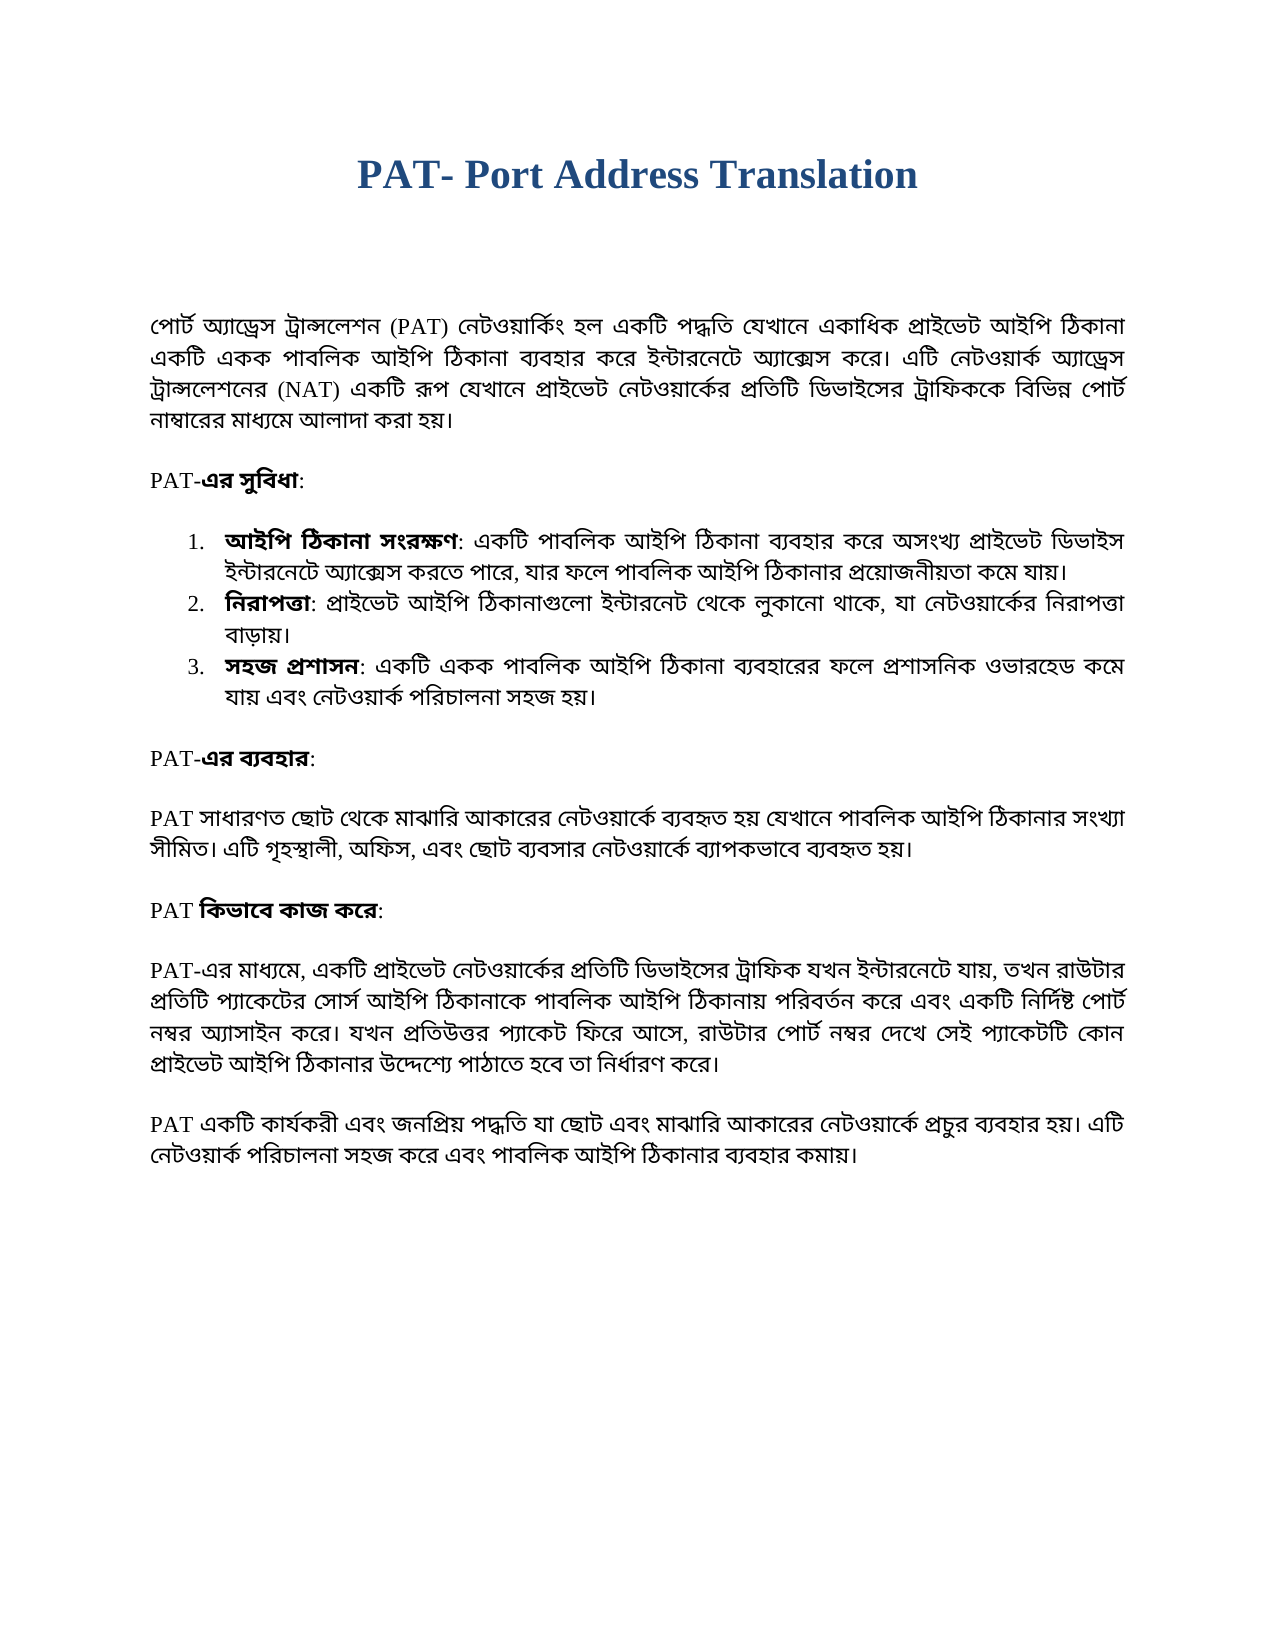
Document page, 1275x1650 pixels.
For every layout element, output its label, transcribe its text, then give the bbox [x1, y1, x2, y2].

text PAT- Port Address Translation [150, 150, 1125, 198]
text পোর্ট অ্যাড্রেস ট্রান্সলেশন (PAT) নেটওয়ার্কিং হল একটি পদ্ধতি যেখানে একাধিক প্রাইভেট আইপি ঠিকানা একটি একক পাবলিক আইপি ঠিকানা ব্যবহার করে ইন্টারনেটে অ্যাক্সেস করে। এটি নেটওয়ার্ক অ্যাড্রেস ট্রান্সলেশনের (NAT) একটি রূপ যেখানে প্রাইভেট নেটওয়ার্কের প্রতিটি ডিভাইসের ট্রাফিককে বিভিন্ন পোর্ট নাম্বারের মাধ্যমে আলাদা করা হয়। [150, 310, 1125, 435]
text PAT সাধারণত ছোট থেকে মাঝারি আকারের নেটওয়ার্কে ব্যবহৃত হয় যেখানে পাবলিক আইপি ঠিকানার সংখ্যা সীমিত। এটি গৃহস্থালী, অফিস, এবং ছোট ব্যবসার নেটওয়ার্কে ব্যাপকভাবে ব্যবহৃত হয়। [150, 802, 1125, 864]
list নিরাপত্তা: প্রাইভেট আইপি ঠিকানাগুলো ইন্টারনেট থেকে লুকানো থাকে, যা নেটওয়ার্কের নিরাপত্তা বাড়ায়। [187, 587, 1125, 650]
subtitle PAT কিভাবে কাজ করে: [150, 893, 1125, 925]
text PAT-এর ব্যবহার: [150, 741, 1125, 773]
text PAT-এর সুবিধা: [150, 464, 1125, 496]
list আইপি ঠিকানা সংরক্ষণ: একটি পাবলিক আইপি ঠিকানা ব্যবহার করে অসংখ্য প্রাইভেট ডিভাইস ইন্টারনেটে অ্যাক্সেস করতে পারে, যার ফলে পাবলিক আইপি ঠিকানার প্রয়োজনীয়তা কমে যায়। [187, 525, 1125, 587]
list সহজ প্রশাসন: একটি একক পাবলিক আইপি ঠিকানা ব্যবহারের ফলে প্রশাসনিক ওভারহেড কমে যায় এবং নেটওয়ার্ক পরিচালনা সহজ হয়। [187, 650, 1125, 712]
text PAT একটি কার্যকরী এবং জনপ্রিয় পদ্ধতি যা ছোট এবং মাঝারি আকারের নেটওয়ার্কে প্রচুর ব্যবহার হয়। এটি নেটওয়ার্ক পরিচালনা সহজ করে এবং পাবলিক আইপি ঠিকানার ব্যবহার কমায়। [150, 1108, 1125, 1171]
text PAT-এর মাধ্যমে, একটি প্রাইভেট নেটওয়ার্কের প্রতিটি ডিভাইসের ট্রাফিক যখন ইন্টারনেটে যায়, তখন রাউটার প্রতিটি প্যাকেটের সোর্স আইপি ঠিকানাকে পাবলিক আইপি ঠিকানায় পরিবর্তন করে এবং একটি নির্দিষ্ট পোর্ট নম্বর অ্যাসাইন করে। যখন প্রতিউত্তর প্যাকেট ফিরে আসে, রাউটার পোর্ট নম্বর দেখে সেই প্যাকেটটি কোন প্রাইভেট আইপি ঠিকানার উদ্দেশ্যে পাঠাতে হবে তা নির্ধারণ করে। [150, 954, 1125, 1079]
